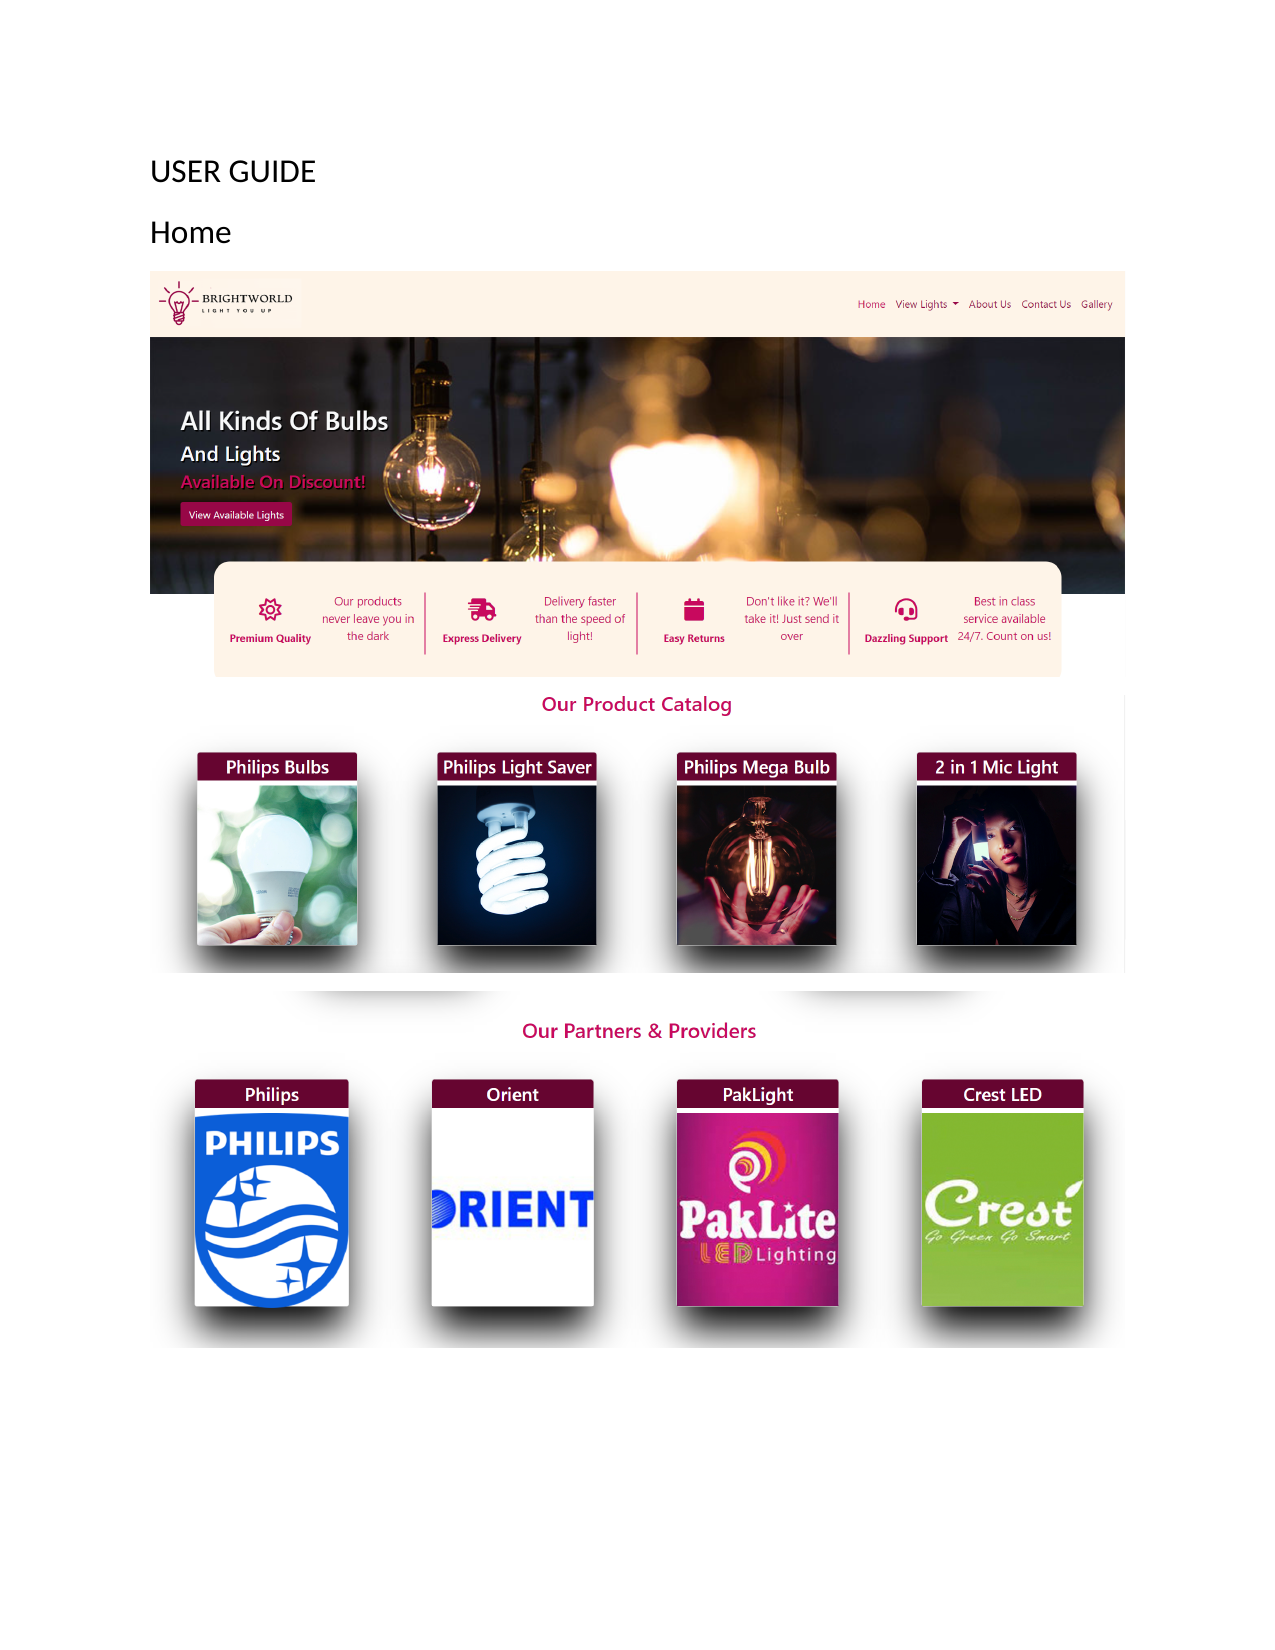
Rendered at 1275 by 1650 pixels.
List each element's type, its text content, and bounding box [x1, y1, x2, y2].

picture [150, 991, 1125, 1348]
picture [150, 271, 1125, 677]
picture [150, 695, 1125, 973]
text USER GUIDE [150, 150, 1125, 191]
text Home [150, 211, 1125, 251]
